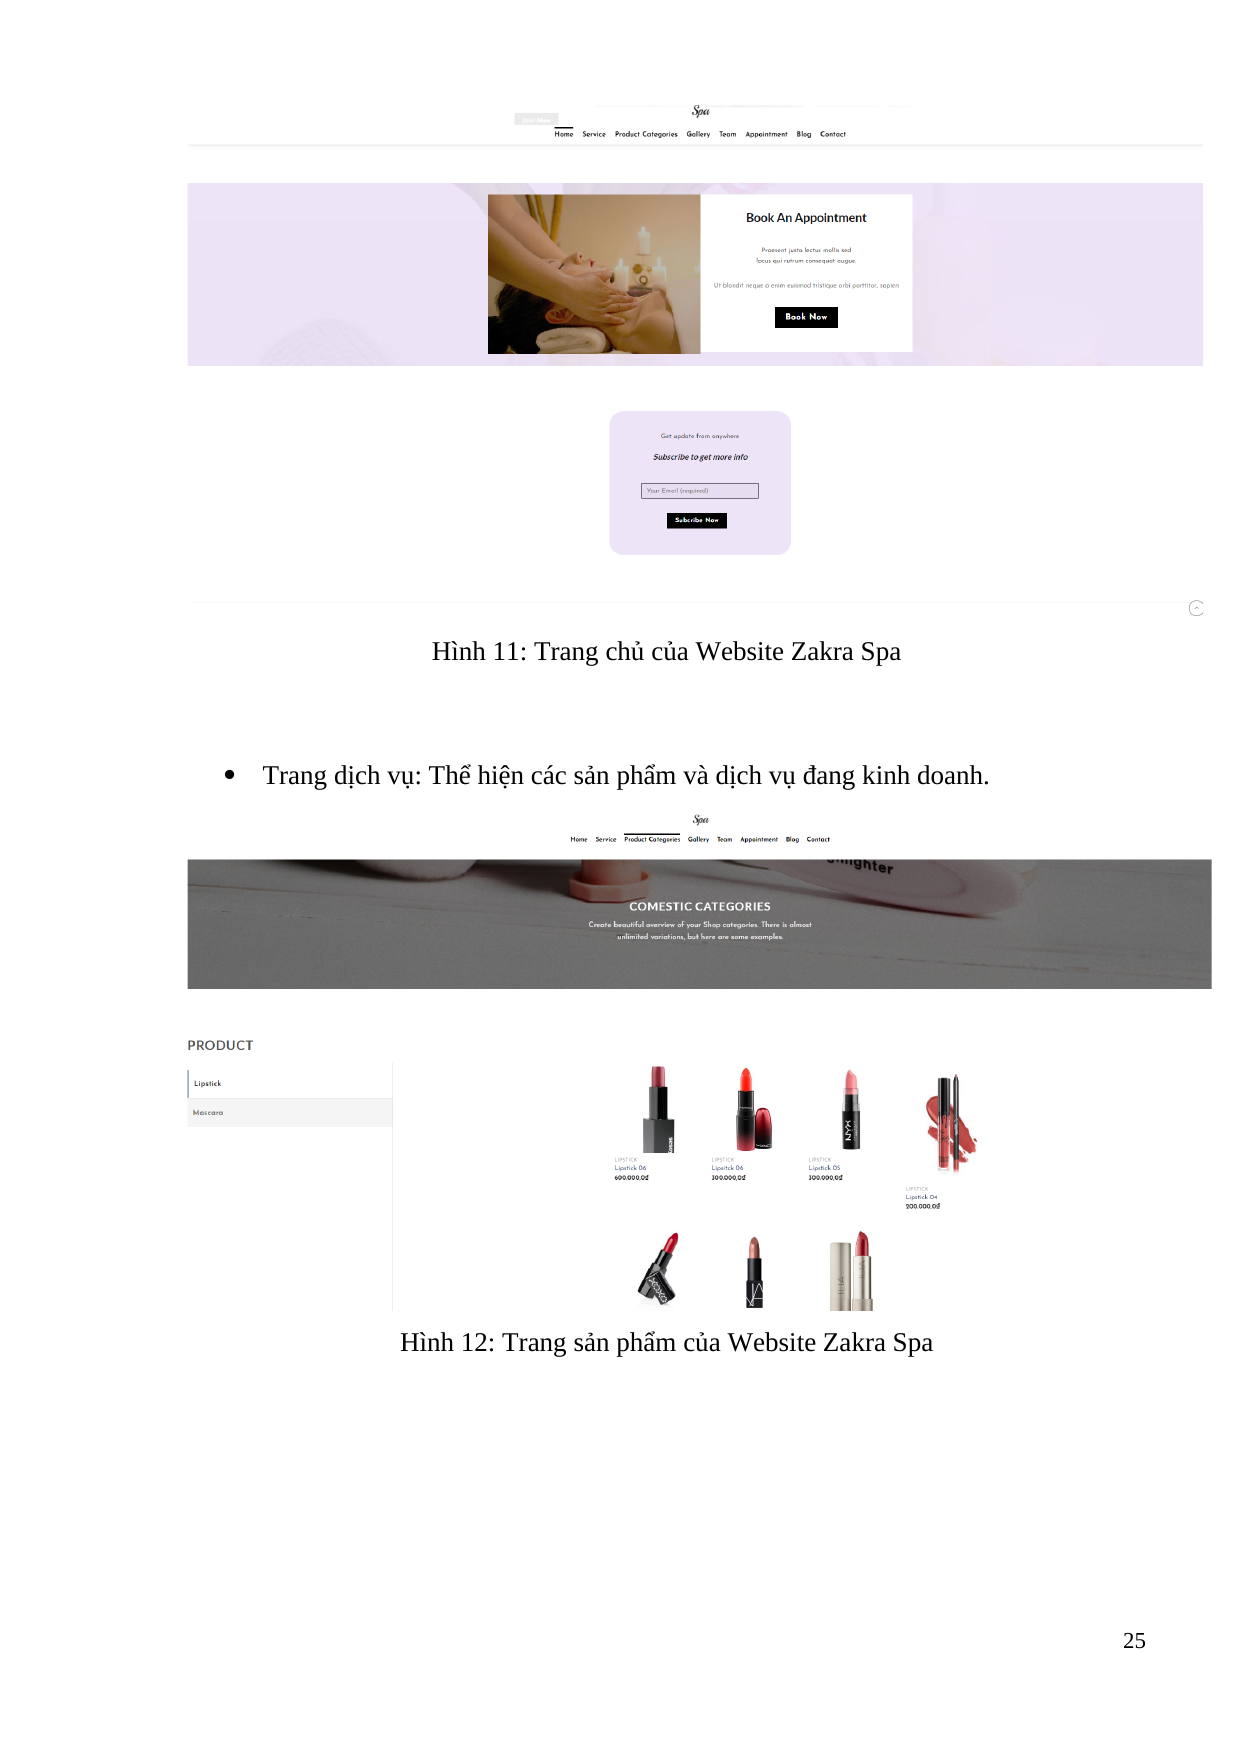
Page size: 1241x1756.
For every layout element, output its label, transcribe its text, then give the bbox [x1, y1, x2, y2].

picture [187, 806, 1212, 1311]
list Trang dịch vụ: Thể hiện các sản phẩm và dịch vụ đang kinh doanh. [225, 759, 1146, 790]
text Hình 12: Trang sản phẩm của Website Zakra Spa [112, 1326, 1146, 1357]
picture [187, 105, 1204, 619]
text Hình 11: Trang chủ của Website Zakra Spa [112, 634, 1146, 666]
